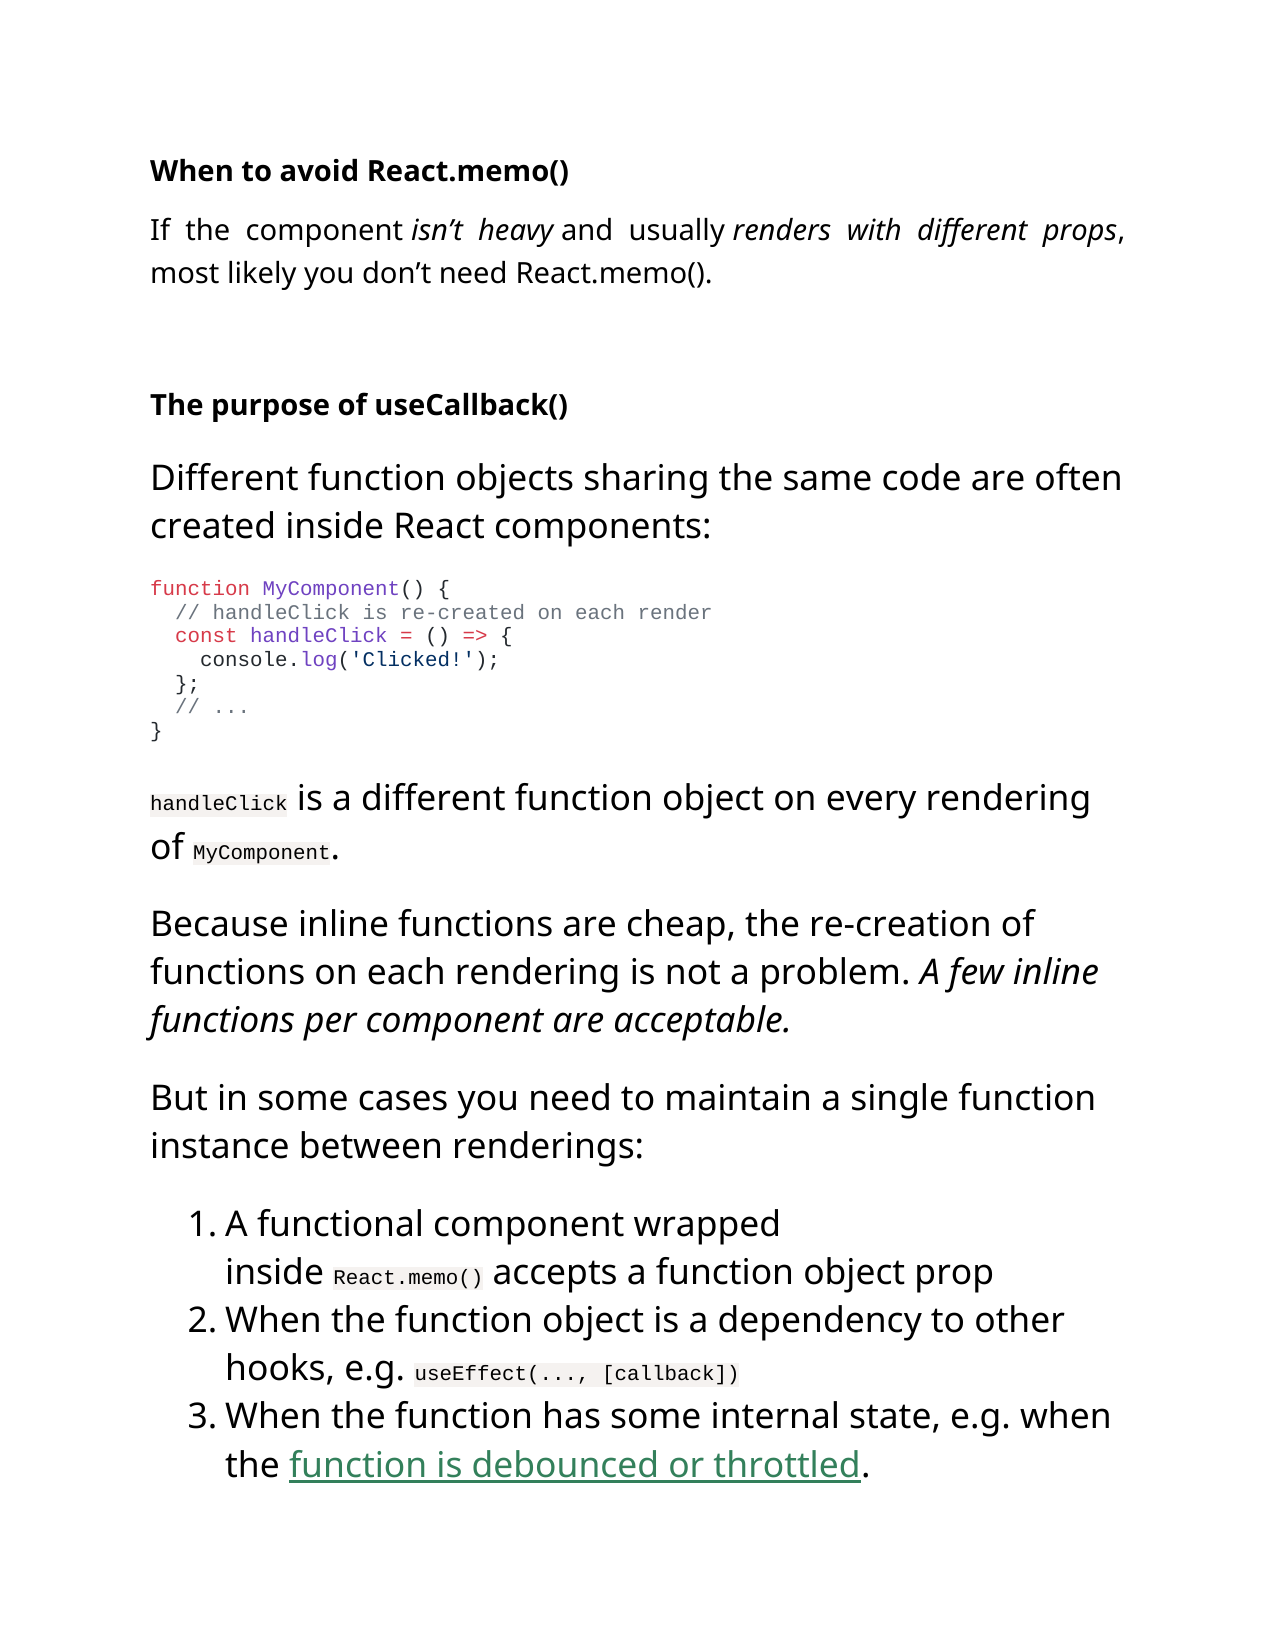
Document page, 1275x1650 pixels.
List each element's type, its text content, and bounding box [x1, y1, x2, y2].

text The purpose of useCallback() [150, 384, 1125, 423]
text If the component isn’t heavy and usually renders with different props, most likely you don’t need React.memo(). [150, 209, 1125, 292]
text When to avoid React.memo() [150, 150, 1125, 190]
text } [150, 720, 1125, 744]
list When the function has some internal state, e.g. when the function is debounced or throttled. [187, 1391, 1125, 1487]
text Different function objects sharing the same code are often created inside React components: [150, 453, 1125, 549]
text console.log('Clicked!'); [150, 649, 1125, 673]
text // handleClick is re-created on each render [150, 602, 1125, 626]
text handleClick is a different function object on every rendering of MyComponent. [150, 773, 1125, 869]
text Because inline functions are cheap, the re-creation of functions on each rendering is not a problem. A few inline functions per component are acceptable. [150, 898, 1125, 1043]
text // ... [150, 696, 1125, 720]
list When the function object is a dependency to other hooks, e.g. useEffect(..., [callback]) [187, 1294, 1125, 1391]
text But in some cases you need to maintain a single function instance between renderings: [150, 1072, 1125, 1169]
list A functional component wrapped inside React.memo() accepts a function object prop [187, 1198, 1125, 1294]
text function MyComponent() { [150, 578, 1125, 602]
text }; [150, 673, 1125, 696]
text const handleClick = () => { [150, 626, 1125, 649]
